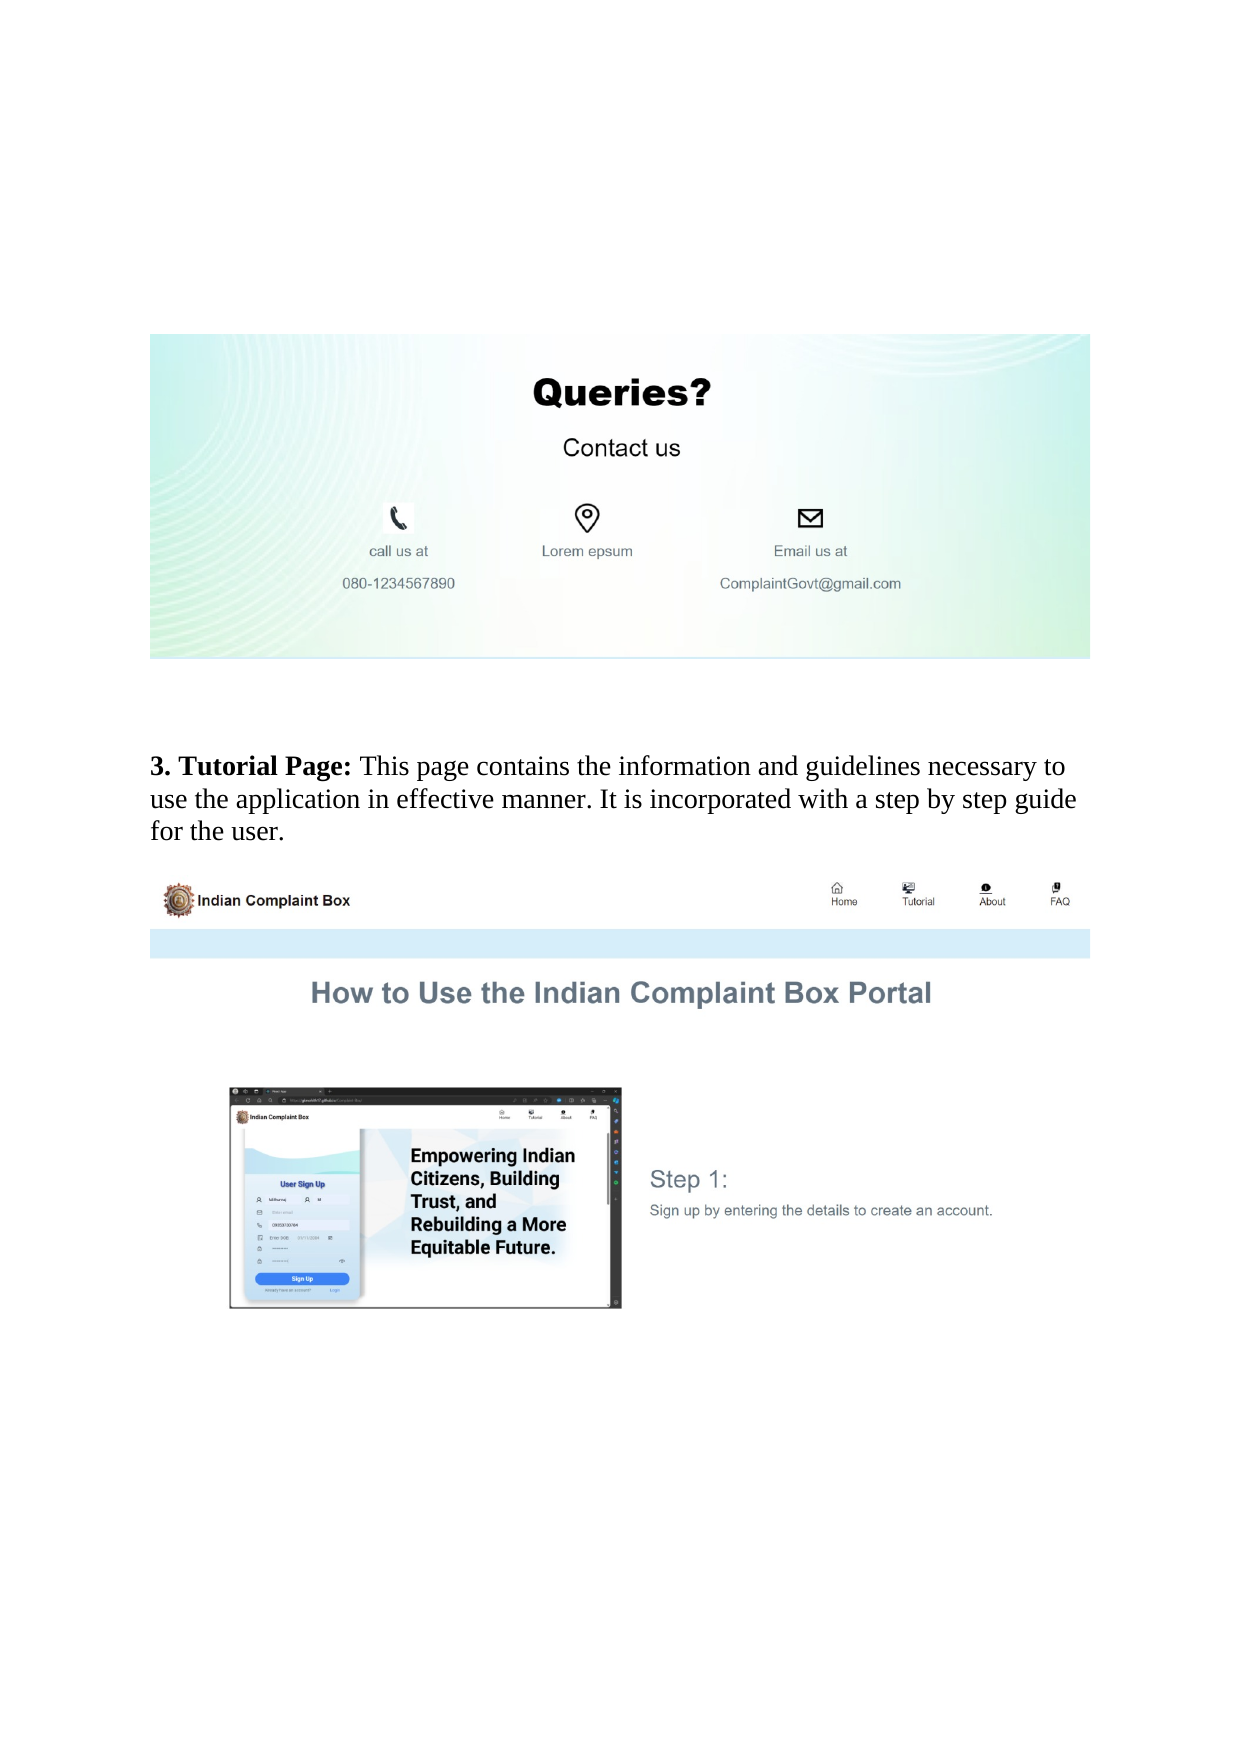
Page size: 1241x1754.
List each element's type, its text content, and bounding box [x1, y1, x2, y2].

text 3. Tutorial Page: This page contains the information and guidelines necessary to use the application in effective manner. It is incorporated with a step by step guide for the user. [150, 749, 1090, 846]
picture [150, 334, 1091, 659]
picture [150, 875, 1091, 1321]
